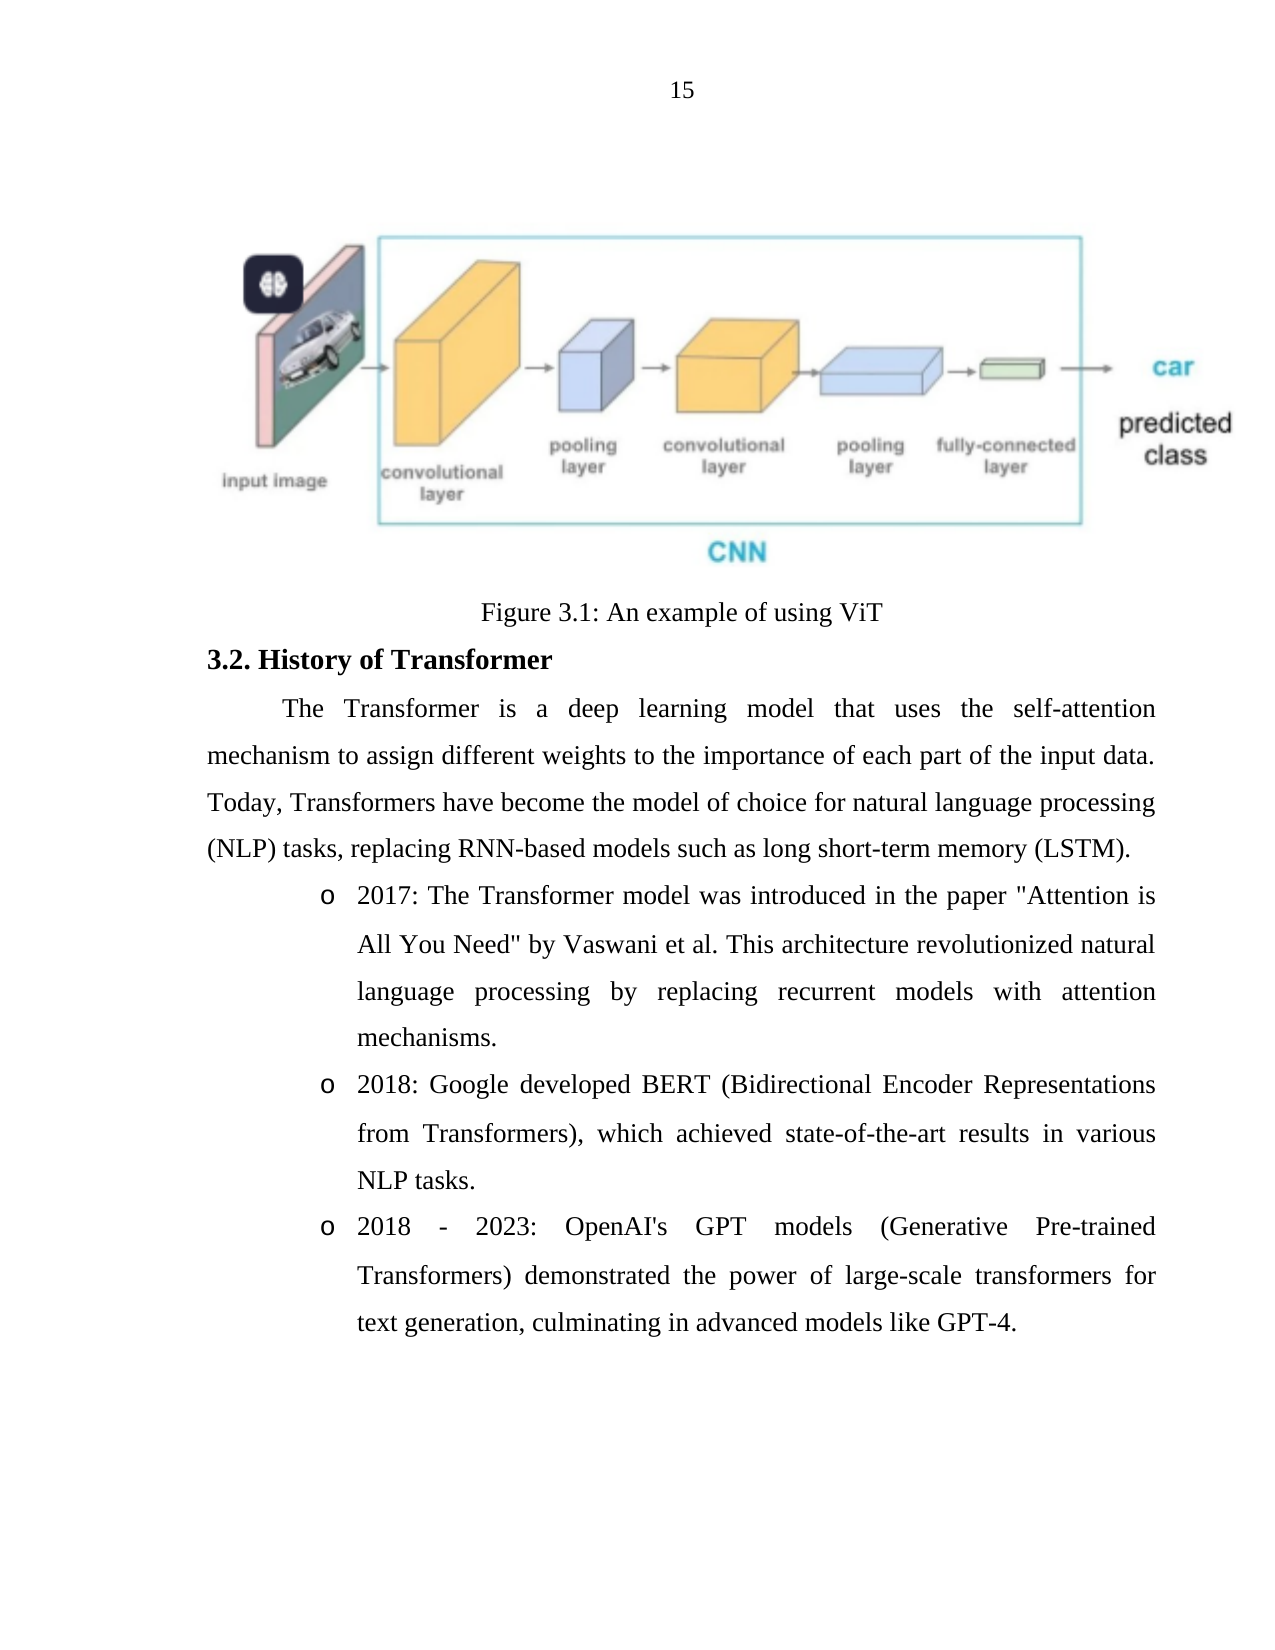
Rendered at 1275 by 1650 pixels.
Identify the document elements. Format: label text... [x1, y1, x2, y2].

list 2017: The Transformer model was introduced in the paper "Attention is All You Need" by Vaswani et al. This architecture revolutionized natural language processing by replacing recurrent models with attention mechanisms. [319, 879, 1157, 1053]
text 3.2. History of Transformer [207, 642, 1157, 676]
text The Transformer is a deep learning model that uses the self-attention mechanism to assign different weights to the importance of each part of the input data. Today, Transformers have become the model of choice for natural language processing (NLP) tasks, replacing RNN-based models such as long short-term memory (LSTM). [207, 693, 1157, 864]
list 2018 - 2023: OpenAI's GPT models (Generative Pre-trained Transformers) demonstrated the power of large-scale transformers for text generation, culminating in advanced models like GPT-4. [319, 1211, 1157, 1337]
subtitle Figure 3.1: An example of using ViT [207, 596, 1157, 627]
picture [206, 206, 1257, 577]
list 2018: Google developed BERT (Bidirectional Encoder Representations from Transformers), which achieved state-of-the-art results in various NLP tasks. [319, 1068, 1157, 1195]
